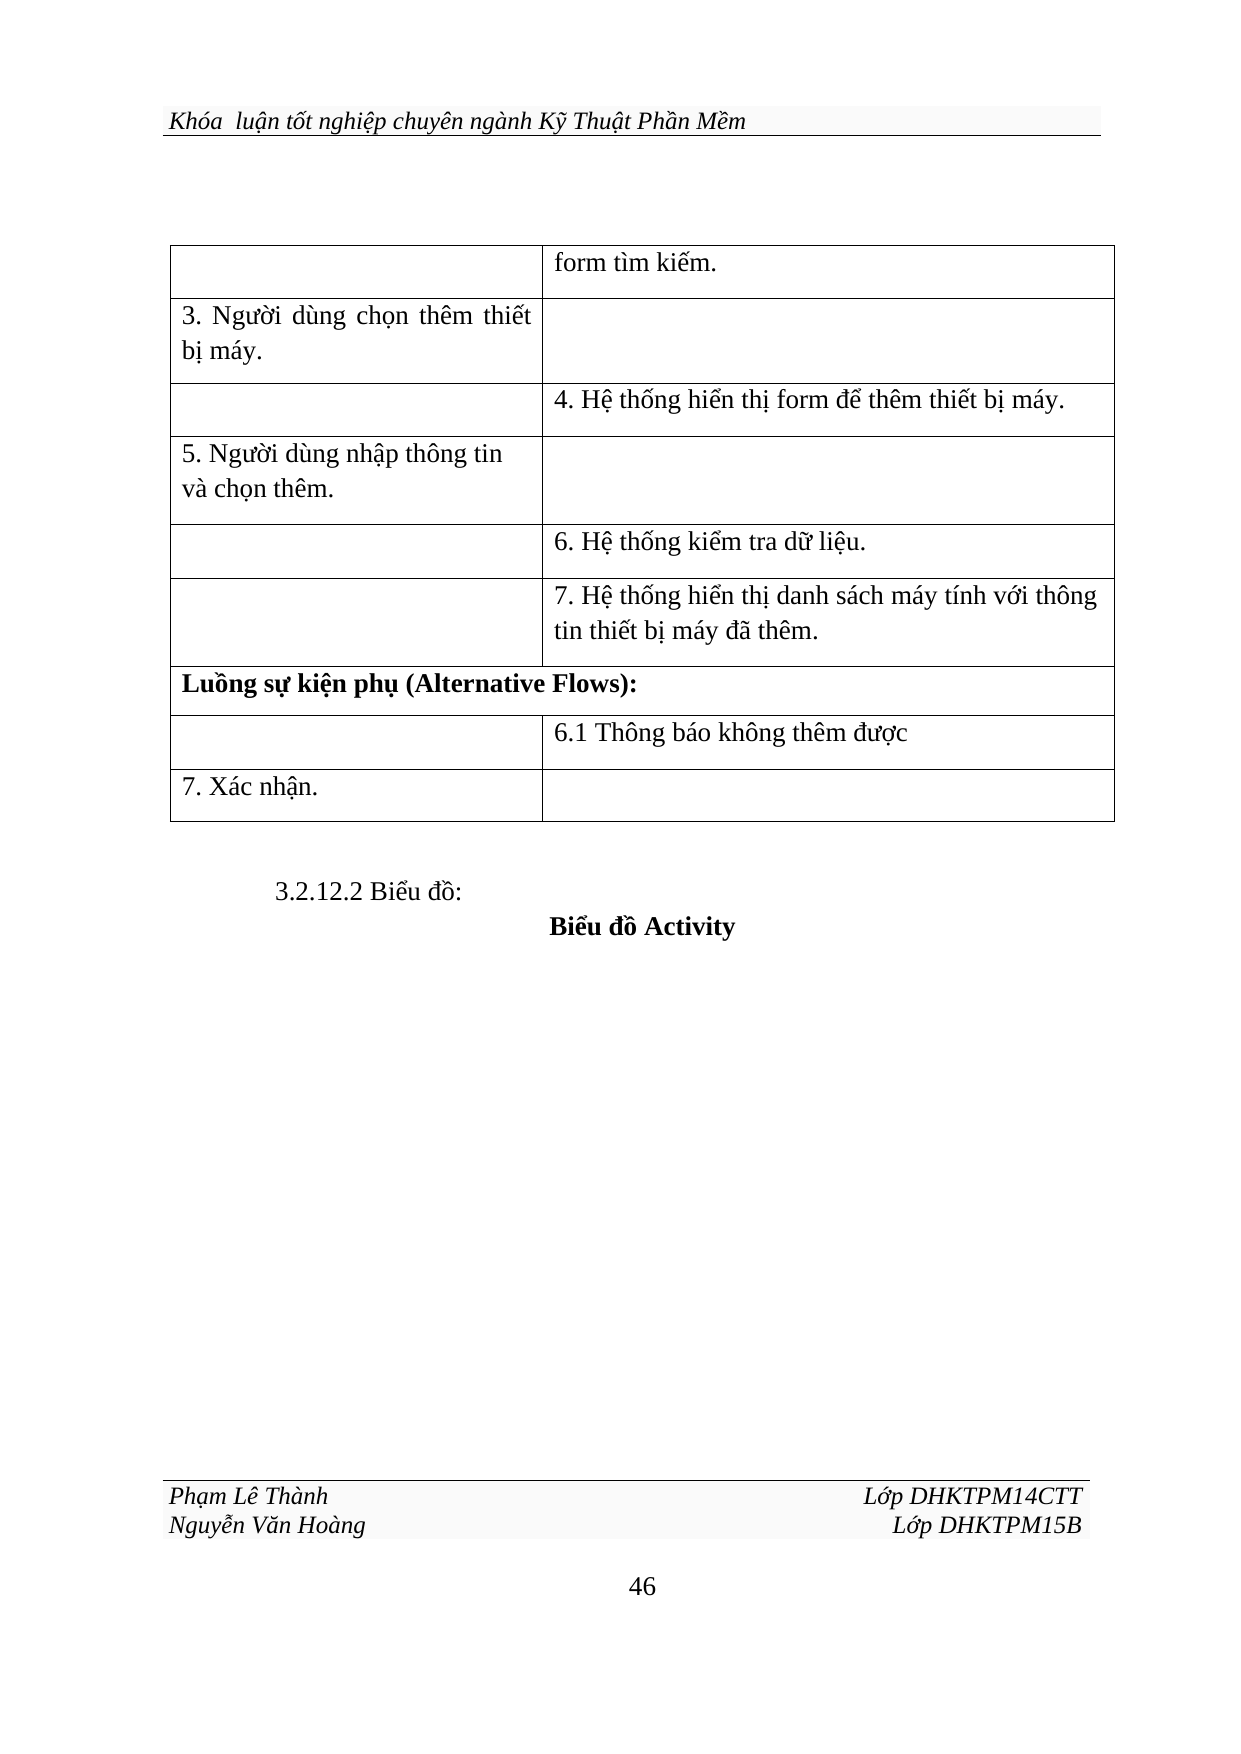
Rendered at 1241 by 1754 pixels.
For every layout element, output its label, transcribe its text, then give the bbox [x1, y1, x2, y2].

table_cell [543, 770, 1114, 821]
table_cell 5. Người dùng nhập thông tin và chọn thêm. [171, 437, 542, 524]
subtitle 3.2.12.2 Biểu đồ: [275, 875, 1122, 906]
table_cell [543, 299, 1114, 382]
table_cell [171, 525, 542, 578]
table_cell Luồng sự kiện phụ (Alternative Flows): [171, 667, 1114, 715]
table_cell 6. Hệ thống kiểm tra dữ liệu. [543, 525, 1114, 578]
table_cell 7. Hệ thống hiển thị danh sách máy tính với thông tin thiết bị máy đã thêm. [543, 579, 1114, 666]
table_cell [171, 579, 542, 666]
table_cell [171, 246, 542, 298]
table_cell 4. Hệ thống hiển thị form để thêm thiết bị máy. [543, 384, 1114, 436]
table_cell 3. Người dùng chọn thêm thiết bị máy. [171, 299, 542, 382]
table_cell [543, 437, 1114, 524]
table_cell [543, 246, 1114, 298]
table_cell 7. Xác nhận. [171, 770, 542, 821]
table_cell [171, 384, 542, 436]
table_cell [171, 716, 542, 768]
text Biểu đồ Activity [162, 910, 1122, 942]
table_cell 6.1 Thông báo không thêm được [543, 716, 1114, 768]
